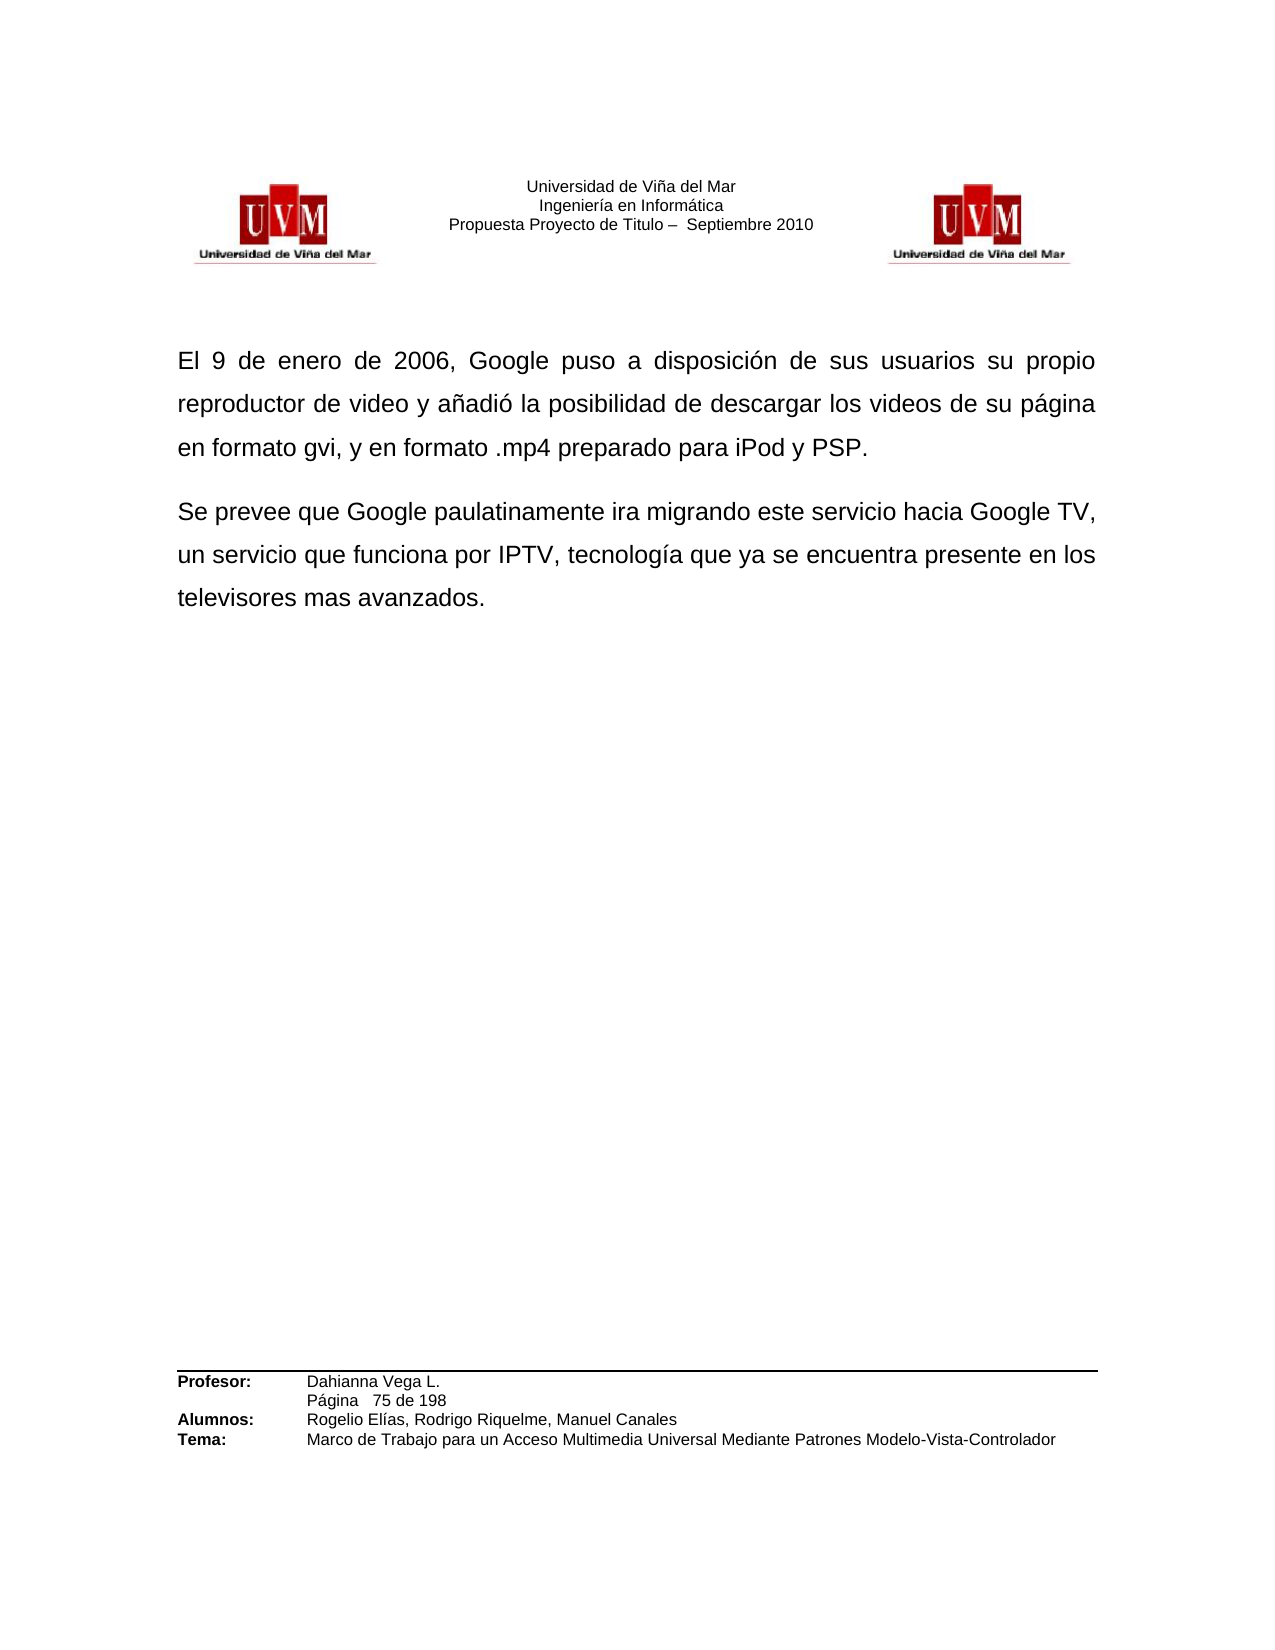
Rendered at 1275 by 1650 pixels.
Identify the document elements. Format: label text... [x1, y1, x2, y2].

text El 9 de enero de 2006, Google puso a disposición de sus usuarios su propio reproductor de video y añadió la posibilidad de descargar los videos de su página en formato gvi, y en formato .mp4 preparado para iPod y PSP. [177, 346, 1098, 461]
picture [177, 176, 390, 267]
picture [871, 176, 1084, 267]
text Se prevee que Google paulatinamente ira migrando este servicio hacia Google TV, un servicio que funciona por IPTV, tecnología que ya se encuentra presente en los televisores mas avanzados. [177, 497, 1098, 612]
